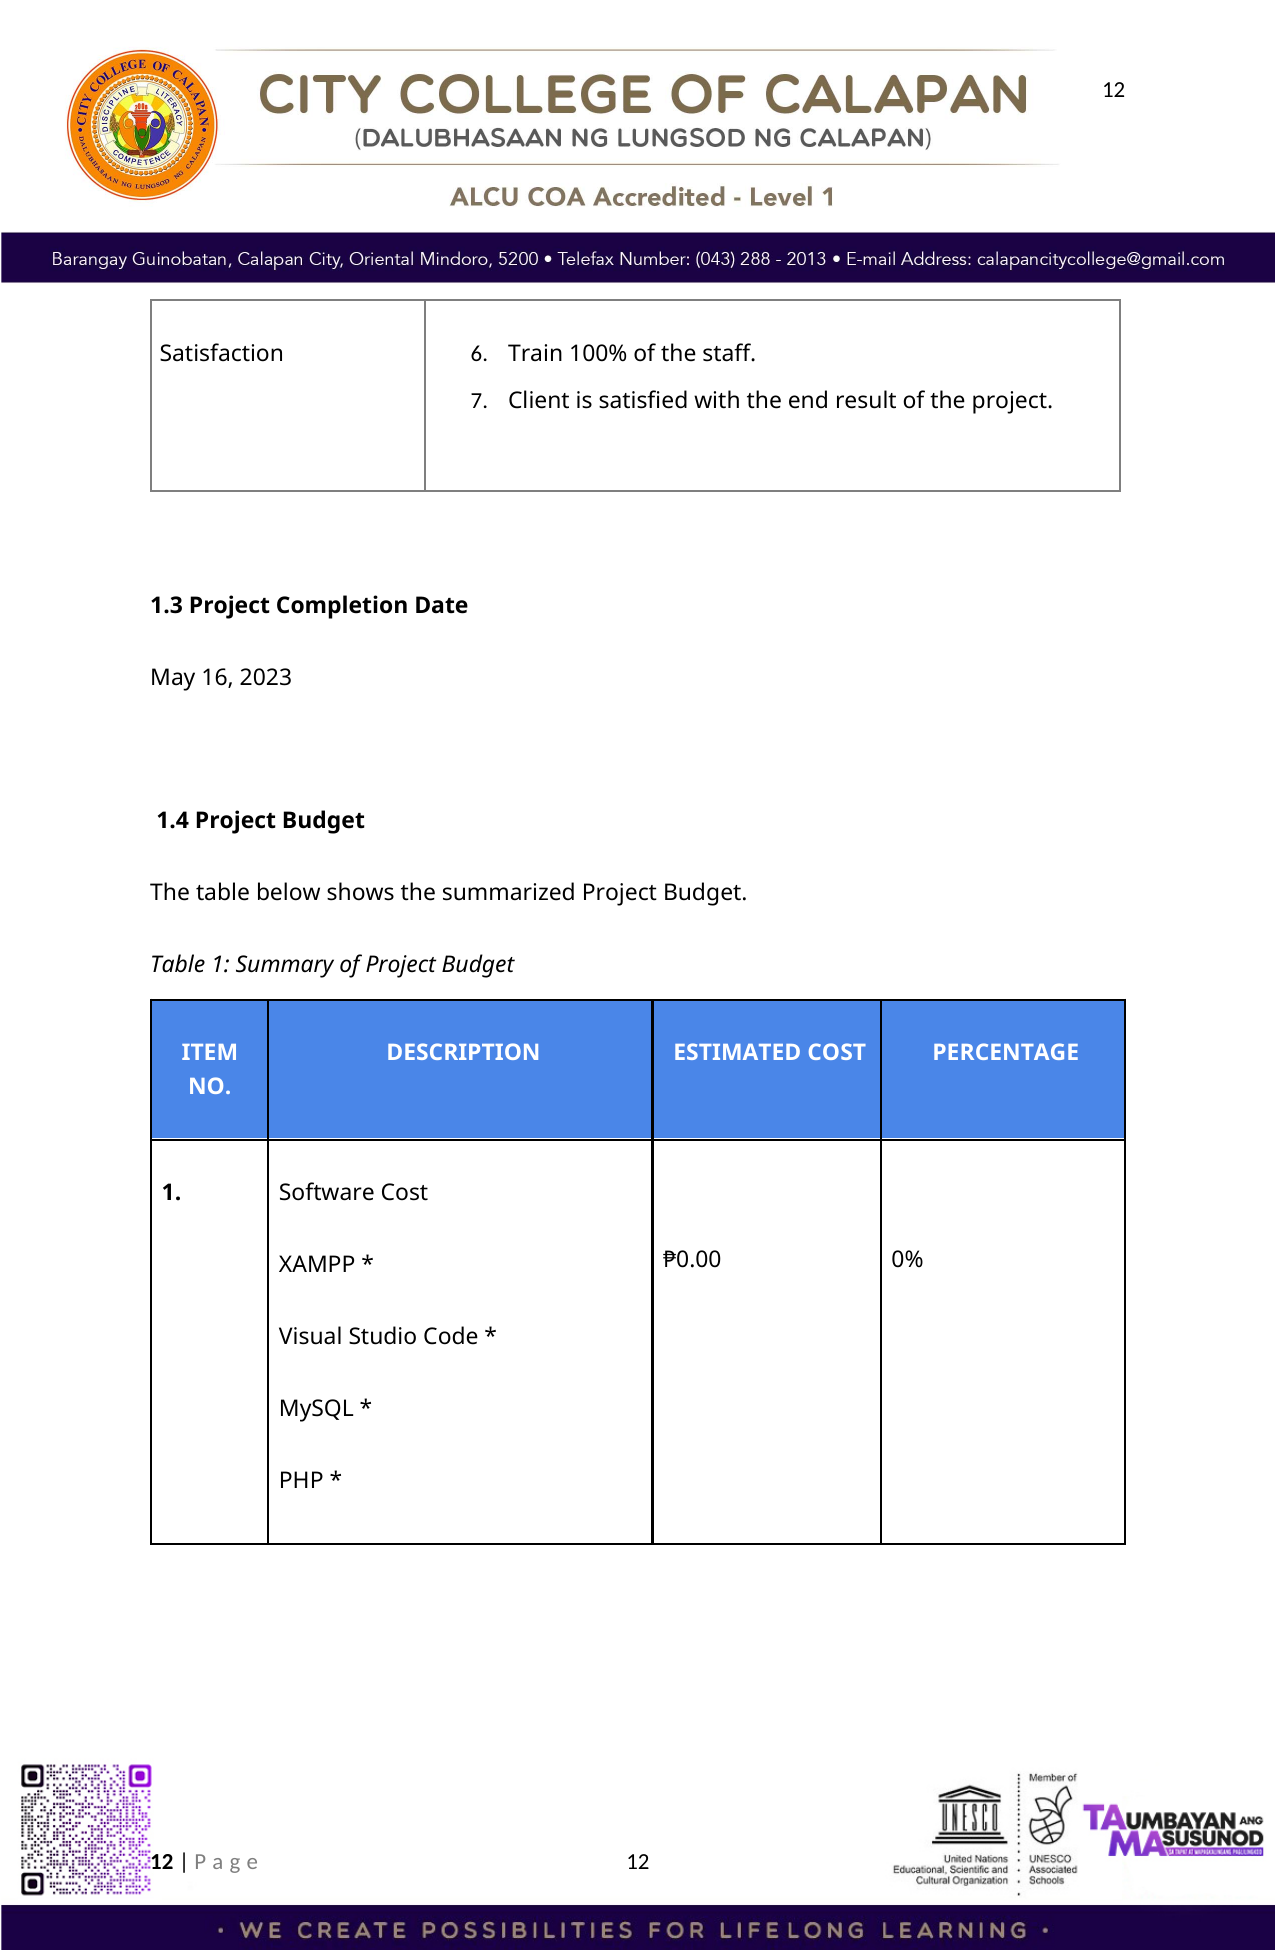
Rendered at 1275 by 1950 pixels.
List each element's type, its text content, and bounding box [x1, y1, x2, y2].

text 1.4 Project Budget [150, 804, 1125, 836]
picture [1, 0, 1275, 286]
picture [1, 1742, 1275, 1950]
text Table 1: Summary of Project Budget [150, 948, 1125, 979]
table_cell Software Cost XAMPP * Visual Studio Code * MySQL * PHP * [269, 1141, 651, 1543]
table_header DESCRIPTION [269, 1001, 651, 1138]
table_cell Train 100% of the staff. Client is satisfied with the end result of the project. [426, 301, 1119, 490]
table_cell 0% [882, 1141, 1124, 1543]
table_header ITEM NO. [152, 1001, 267, 1138]
table_header PERCENTAGE [882, 1001, 1124, 1138]
text 1.3 Project Completion Date [150, 589, 1125, 620]
table_cell Satisfaction [152, 301, 424, 490]
table_header ESTIMATED COST [654, 1001, 880, 1138]
table_cell 1. [152, 1141, 267, 1543]
text May 16, 2023 [150, 661, 1125, 692]
table_cell ₱0.00 [654, 1141, 880, 1543]
text The table below shows the summarized Project Budget. [150, 876, 1125, 907]
